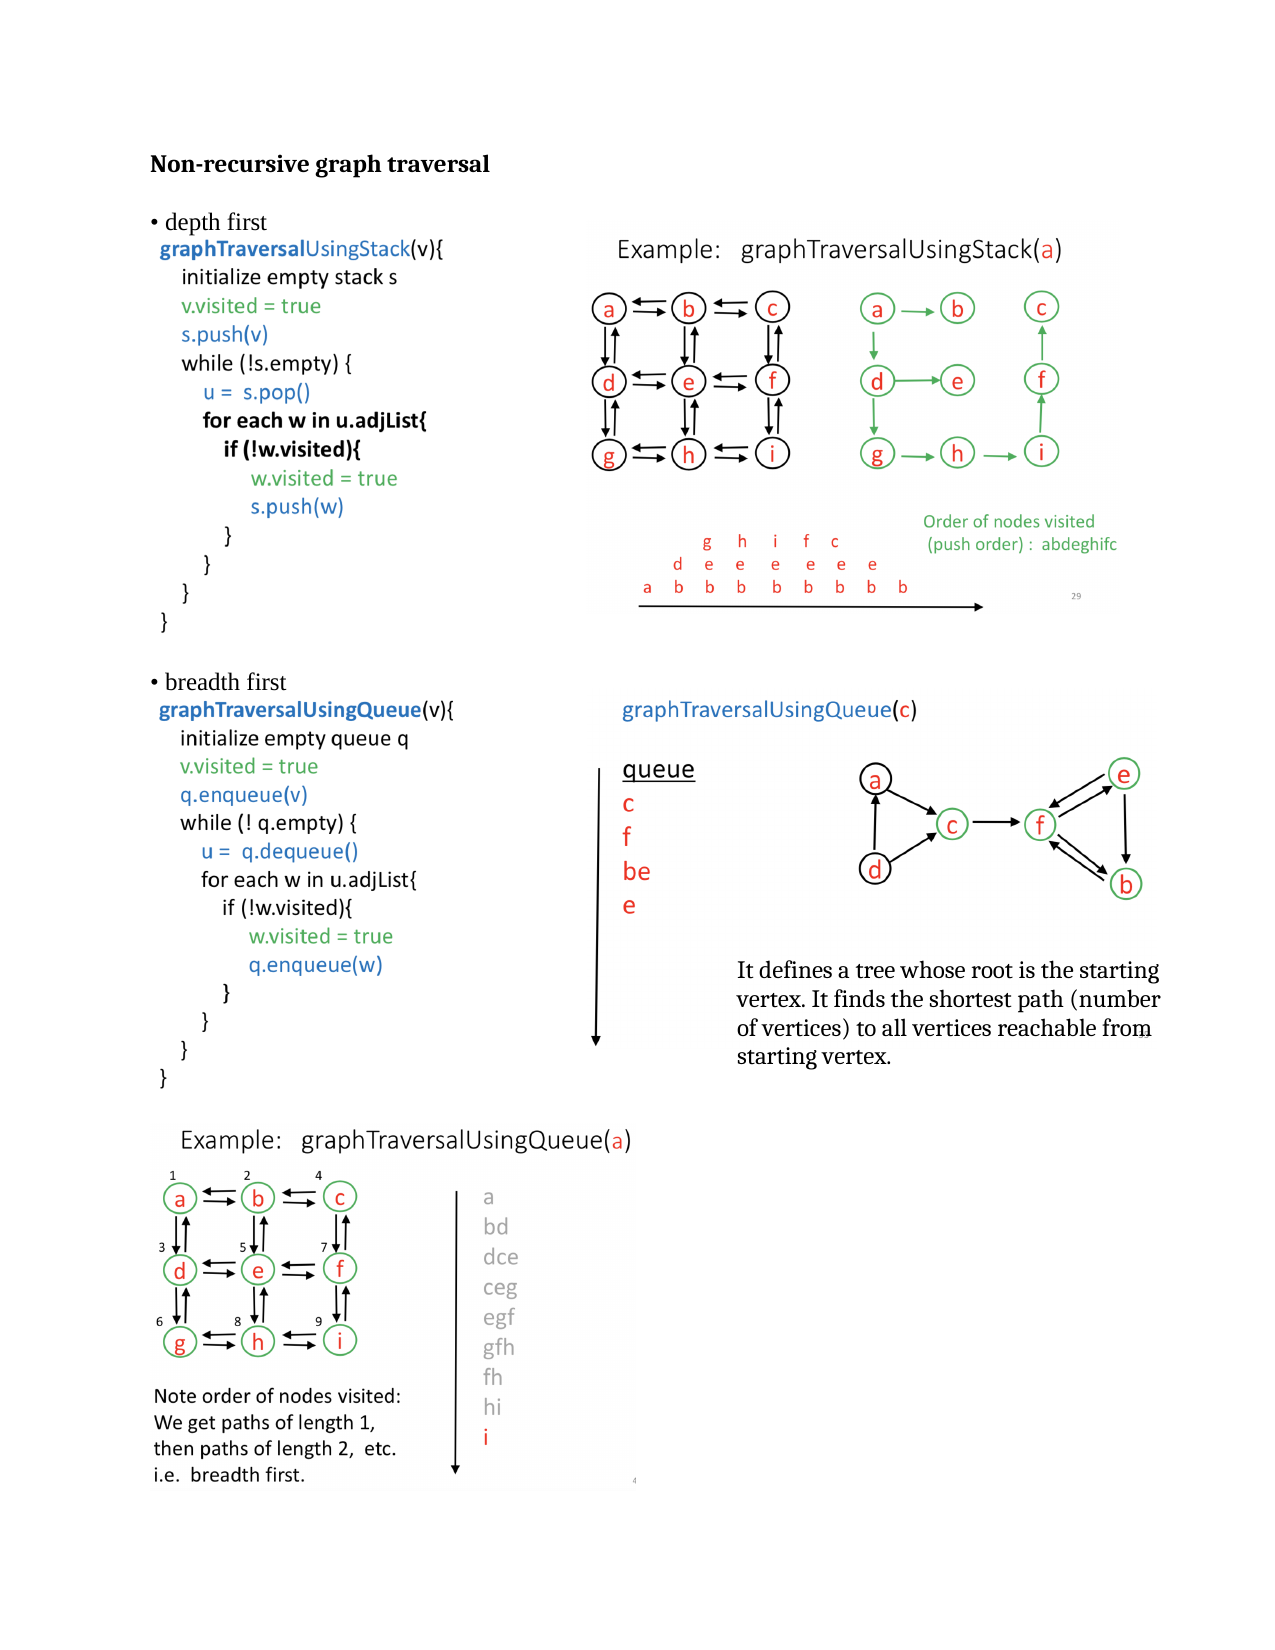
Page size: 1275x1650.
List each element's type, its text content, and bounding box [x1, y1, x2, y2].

text Non-recursive graph traversal [150, 150, 1125, 179]
picture [586, 688, 1158, 1049]
picture [150, 236, 451, 639]
text • depth first [150, 207, 1125, 236]
picture [150, 1123, 636, 1491]
picture [150, 696, 454, 1095]
text • breadth first [150, 667, 1125, 696]
picture [586, 220, 1121, 614]
